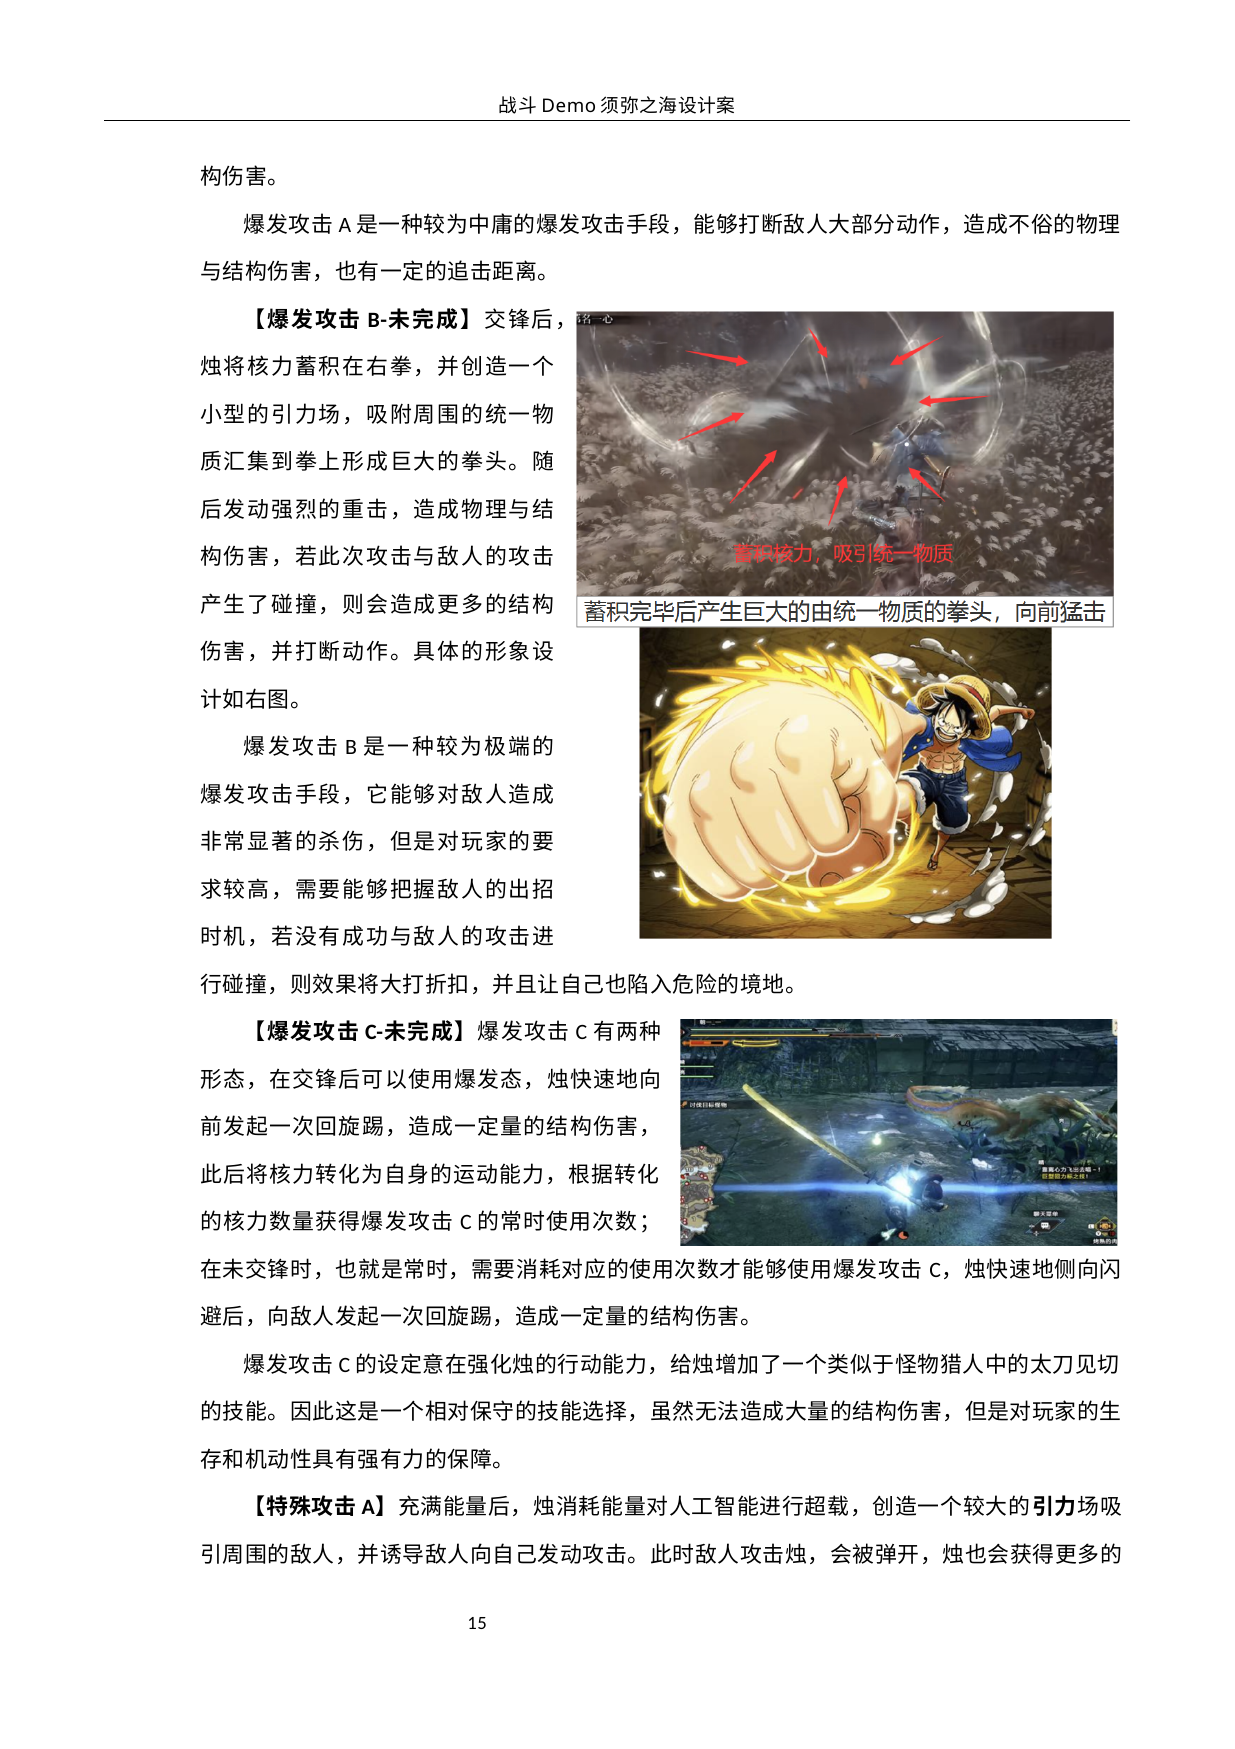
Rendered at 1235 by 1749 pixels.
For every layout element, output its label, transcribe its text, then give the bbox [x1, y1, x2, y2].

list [200, 1537, 1122, 1568]
list 【爆发攻击A】交锋后，烛将核力蓄积在腿部，发动快速猛烈的两次踢击，造成物理与结构伤害。 [200, 159, 1122, 238]
list 爆发攻击C的设定意在强化烛的行动能力，给烛增加了一个类似于怪物猎人中的太刀见切的技能。因此这是一个相对保守的技能选择，虽然无法造成大量的结构伤害，但是对玩家的生存和机动性具有强有力的保障。 [200, 1394, 1122, 1521]
list 【爆发攻击B-未完成】交锋后，烛将核力蓄积在右拳，并创造一个小型的引力场，吸附周围的统一物质汇集到拳上形成巨大的拳头。随后发动强烈的重击，造成物理与结构伤害，若此次攻击与敌人的攻击产生了碰撞，则会造成更多的结构伤害，并打断动作。具体的形象设计如右图。 [200, 349, 1122, 761]
picture [680, 1066, 1118, 1294]
list 爆发攻击A是一种较为中庸的爆发攻击手段，能够打断敌人大部分动作，造成不俗的物理与结构伤害，也有一定的追击距离。 [200, 254, 1122, 333]
picture [573, 355, 1118, 988]
list 爆发攻击B是一种较为极端的爆发攻击手段，它能够对敌人造成非常显著的杀伤，但是对玩家的要求较高，需要能够把握敌人的出招时机，若没有成功与敌人的攻击进行碰撞，则效果将大打折扣，并且让自己也陷入危险的境地。 [200, 777, 1122, 1046]
